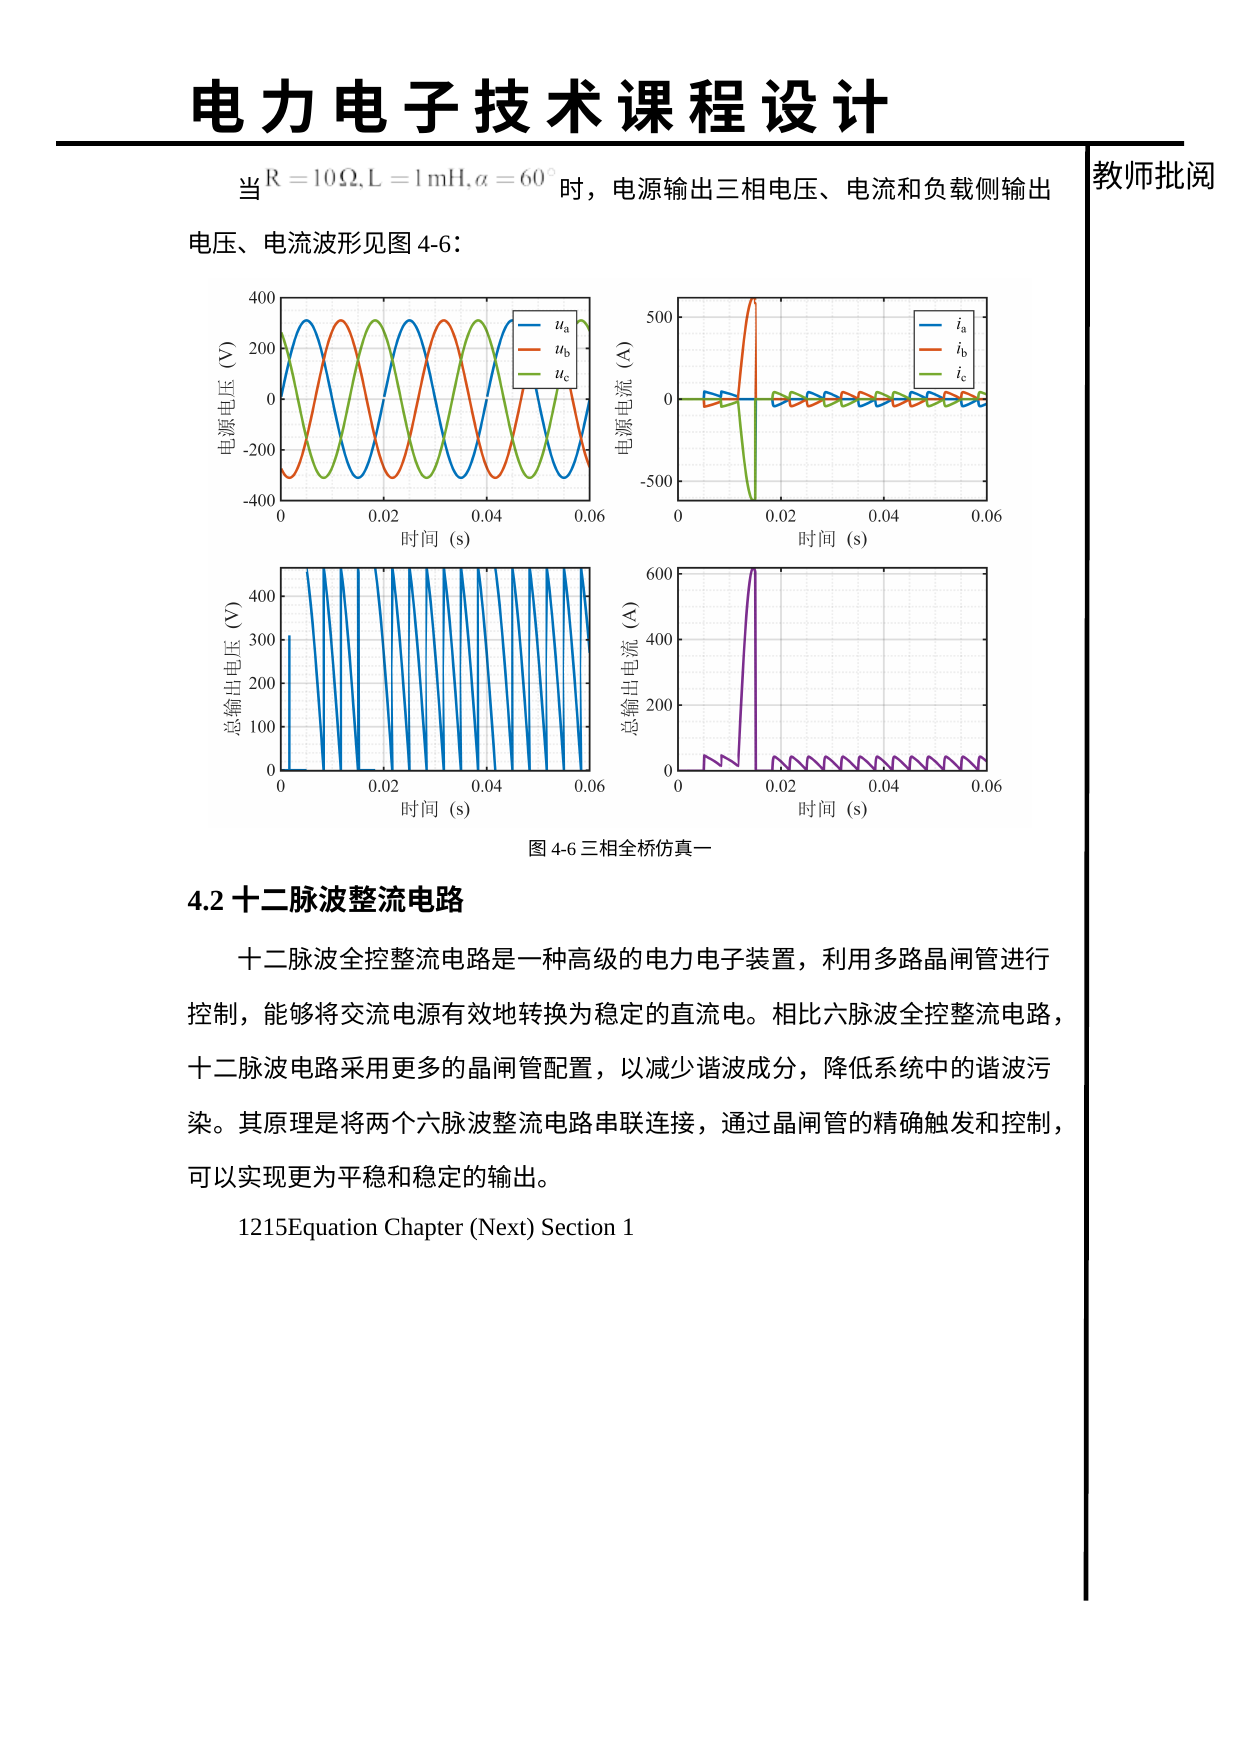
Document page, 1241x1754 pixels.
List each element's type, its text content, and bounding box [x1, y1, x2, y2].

text 当时，电源输出三相电压、电流和负载侧输出电压、电流波形见图4-6： [187, 162, 1053, 260]
picture [208, 278, 1032, 828]
text 4.2 十二脉波整流电路 [187, 877, 1053, 919]
text 十二脉波全控整流电路是一种高级的电力电子装置，利用多路晶闸管进行控制，能够将交流电源有效地转换为稳定的直流电。相比六脉波全控整流电路，十二脉波电路采用更多的晶闸管配置，以减少谐波成分，降低系统中的谐波污染。其原理是将两个六脉波整流电路串联连接，通过晶闸管的精确触发和控制，可以实现更为平稳和稳定的输出。 [187, 940, 1053, 1194]
text 图4-6 三相全桥仿真一 [187, 831, 1053, 863]
